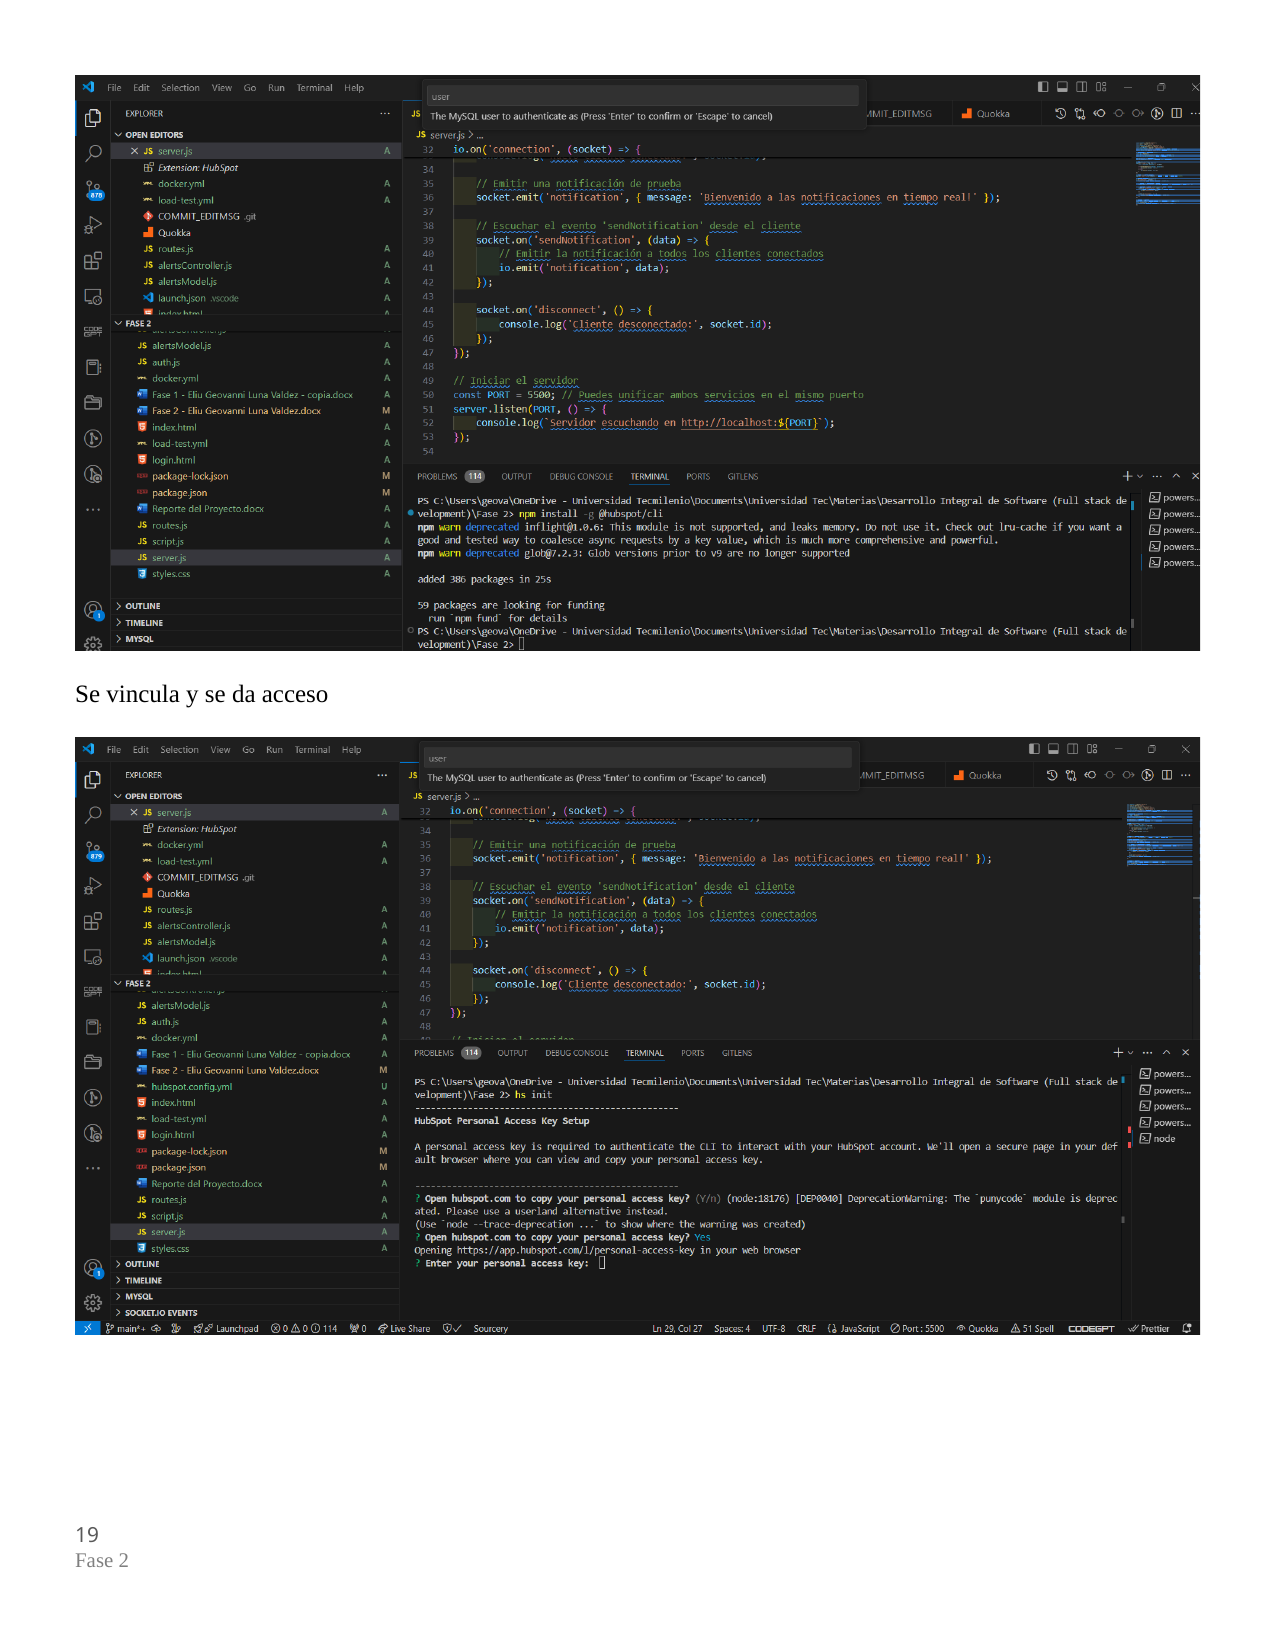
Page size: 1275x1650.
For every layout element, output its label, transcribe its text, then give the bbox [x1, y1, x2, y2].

picture [75, 75, 1200, 651]
picture [75, 737, 1200, 1335]
text Se vincula y se da acceso [75, 679, 1200, 708]
